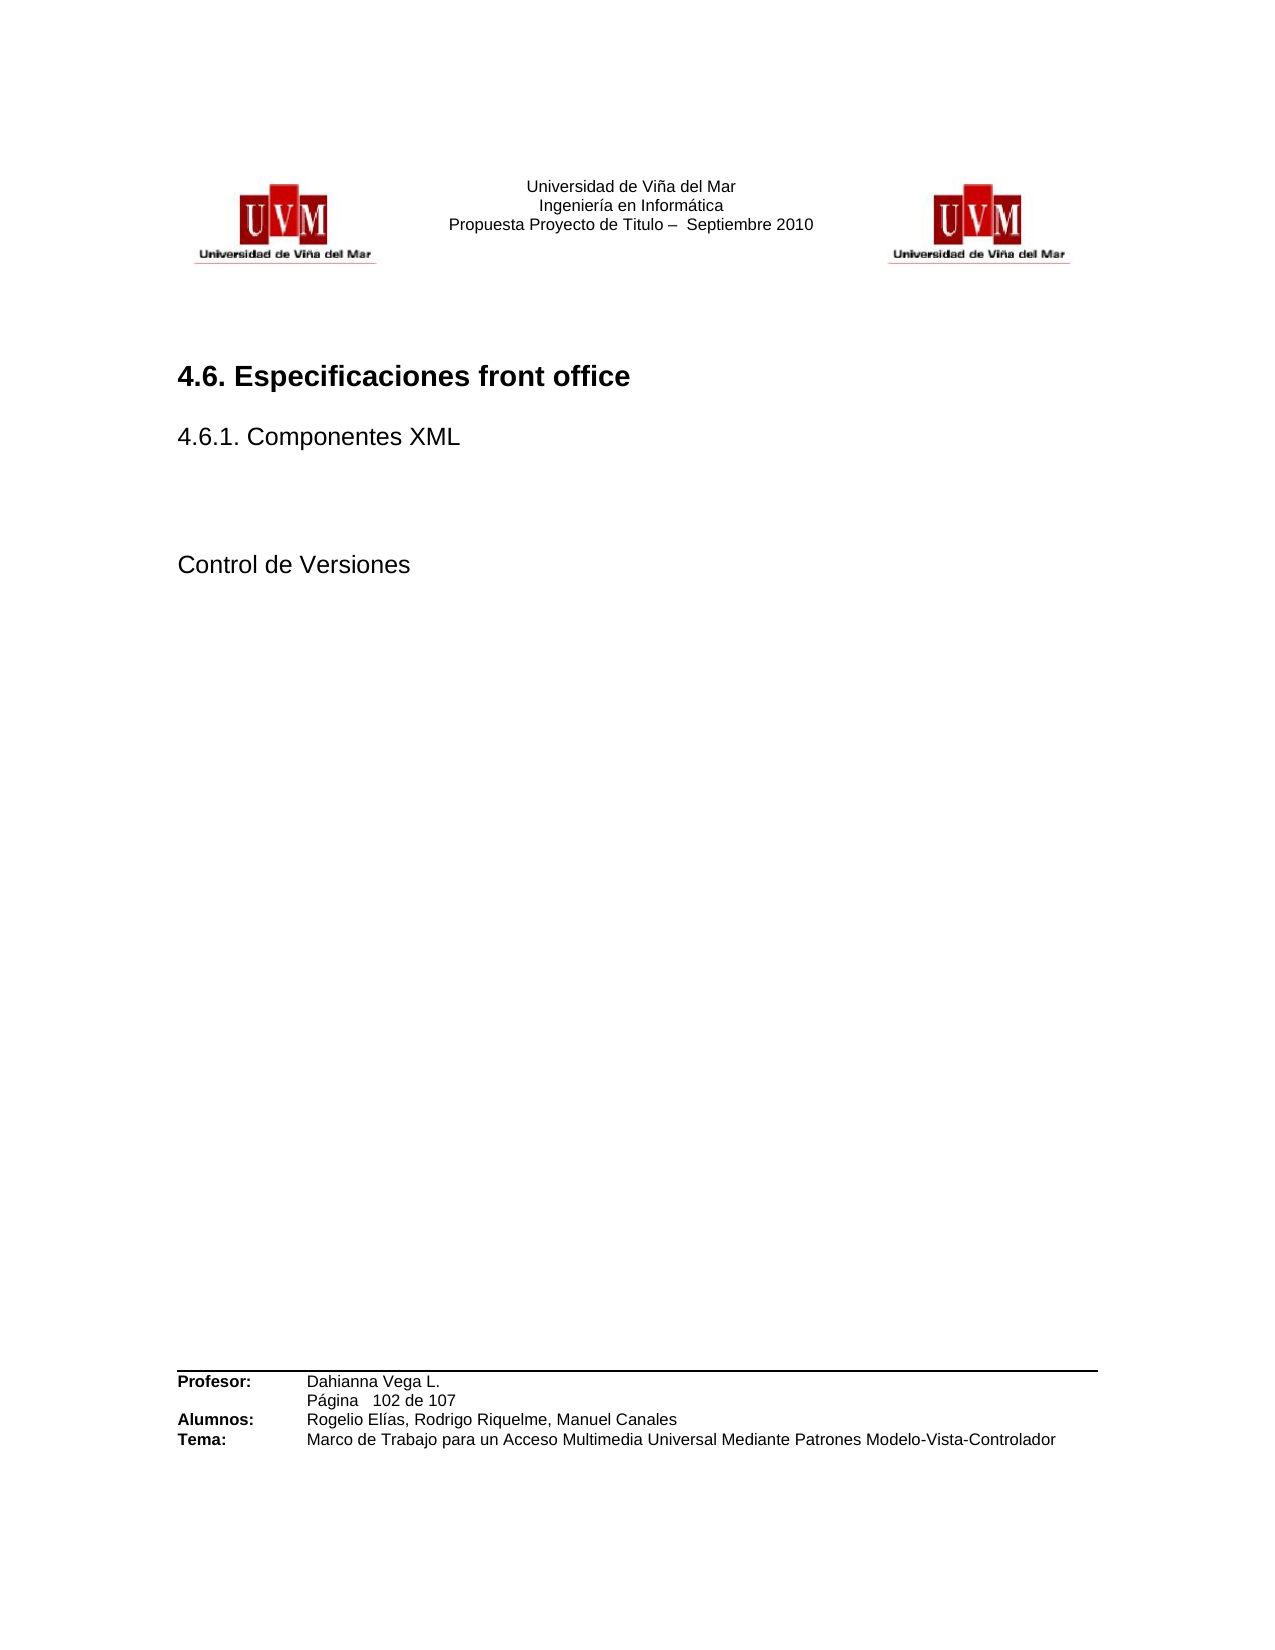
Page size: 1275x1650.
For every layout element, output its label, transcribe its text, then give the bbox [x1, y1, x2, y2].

text Control de Versiones [177, 549, 1098, 578]
picture [177, 176, 390, 267]
subtitle 4.6. Especificaciones front office [177, 359, 1098, 392]
picture [871, 176, 1084, 267]
text 4.6.1. Componentes XML [177, 422, 1098, 450]
